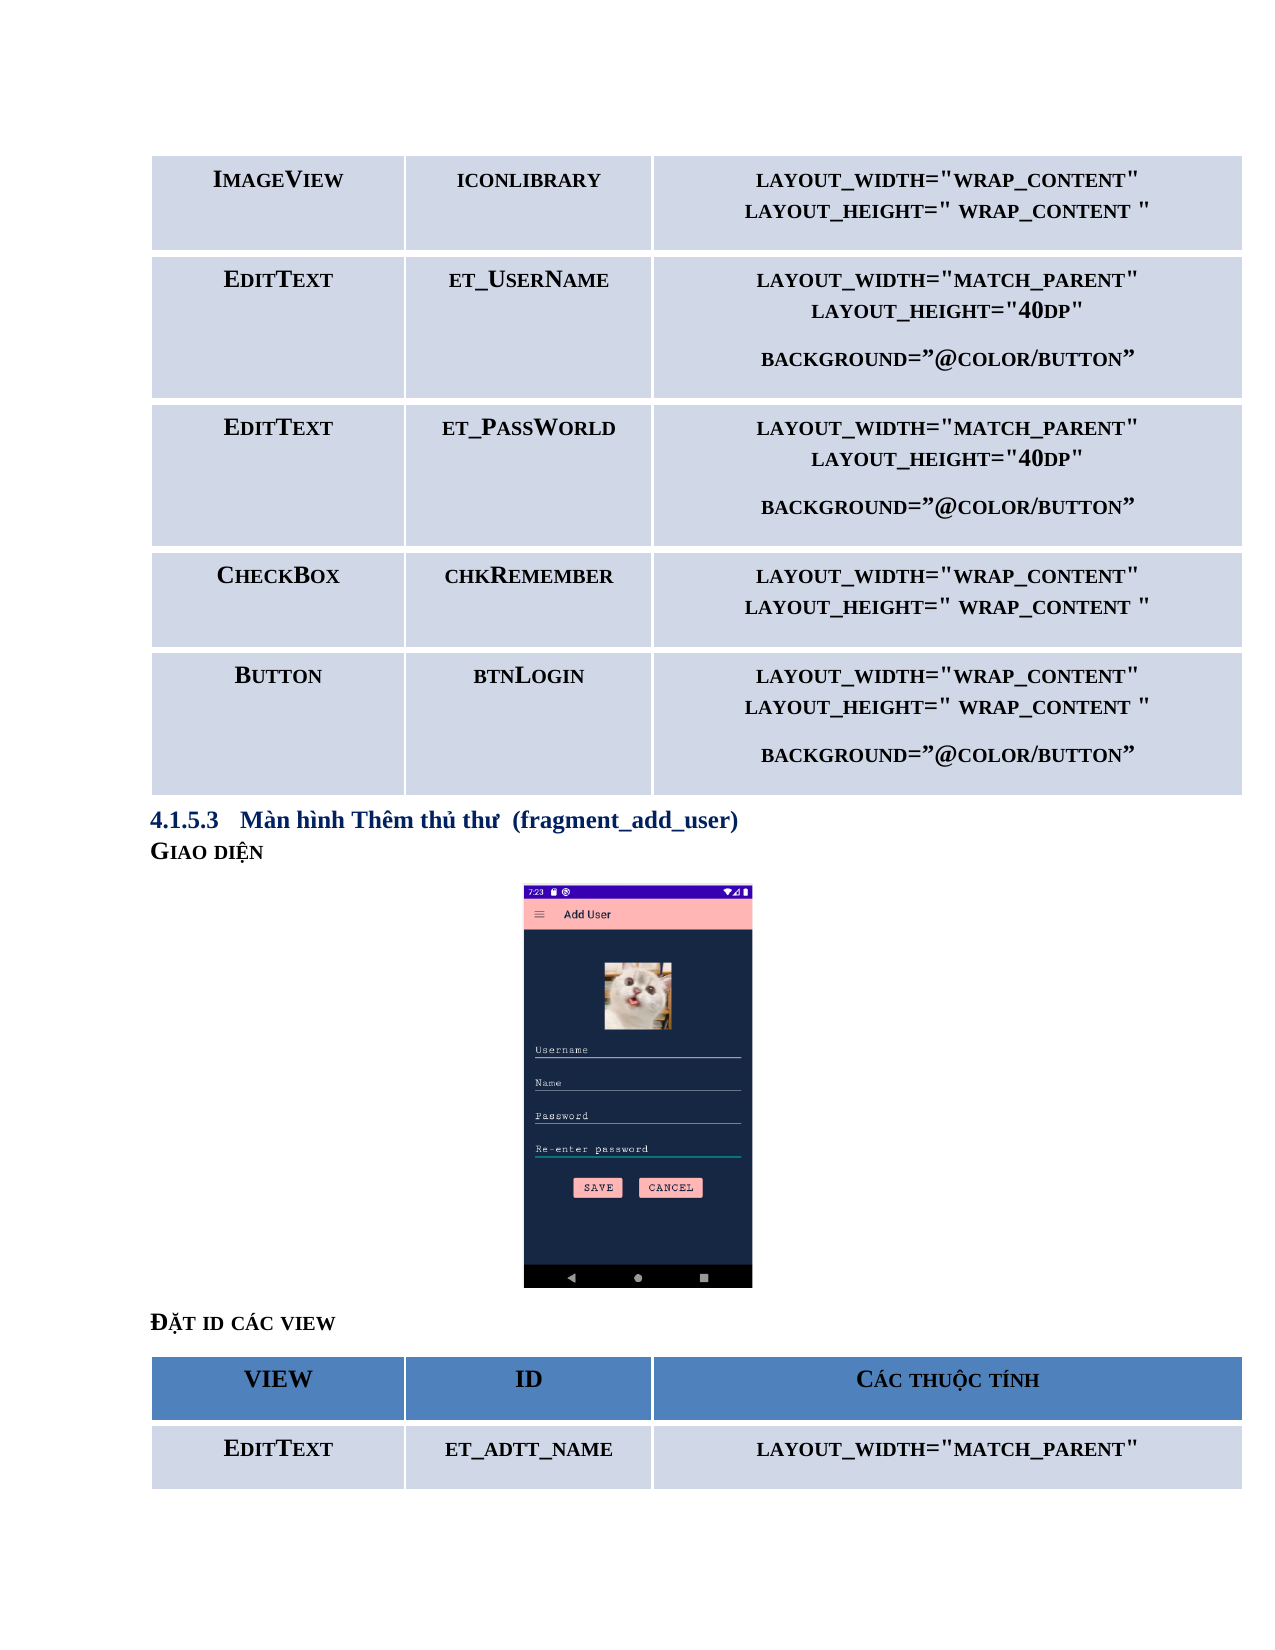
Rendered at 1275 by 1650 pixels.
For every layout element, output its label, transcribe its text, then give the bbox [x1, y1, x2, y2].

table_header VIEW [152, 1357, 404, 1420]
table_cell EditText [152, 1426, 404, 1489]
table_cell btnLogin [406, 653, 651, 795]
table_cell EditText [152, 257, 404, 398]
table_header ID [406, 1357, 651, 1420]
table_cell iconlibrary [406, 156, 651, 250]
table_header Các thuộc tính [654, 1357, 1242, 1420]
table_cell chkRemember [406, 553, 651, 647]
table_cell layout_width="wrap_content" layout_height=" wrap_content " [654, 156, 1242, 250]
table_cell layout_width="wrap_content" layout_height=" wrap_content " [654, 553, 1242, 647]
table_cell et_PassWorld [406, 405, 651, 546]
table_cell Button [152, 653, 404, 795]
table_cell layout_width="wrap_content" layout_height=" wrap_content " background=”@color/button” [654, 653, 1242, 795]
table_cell layout_width="match_parent" layout_height="40dp" background=”@color/button” [654, 257, 1242, 398]
table_cell EditText [152, 405, 404, 546]
table_cell et_adtt_name [406, 1426, 651, 1489]
table_cell ImageView [152, 156, 404, 250]
table_cell layout_width="match_parent" layout_height="40dp" background=”@color/button” [654, 405, 1242, 546]
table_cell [654, 1426, 1242, 1489]
text Giao diện [150, 836, 1125, 865]
text Đặt id các view [150, 1307, 1125, 1336]
subtitle Màn hình Thêm thủ thư (fragment_add_user) [150, 805, 1125, 834]
table_cell CheckBox [152, 553, 404, 647]
picture [522, 883, 753, 1288]
table_cell et_UserName [406, 257, 651, 398]
